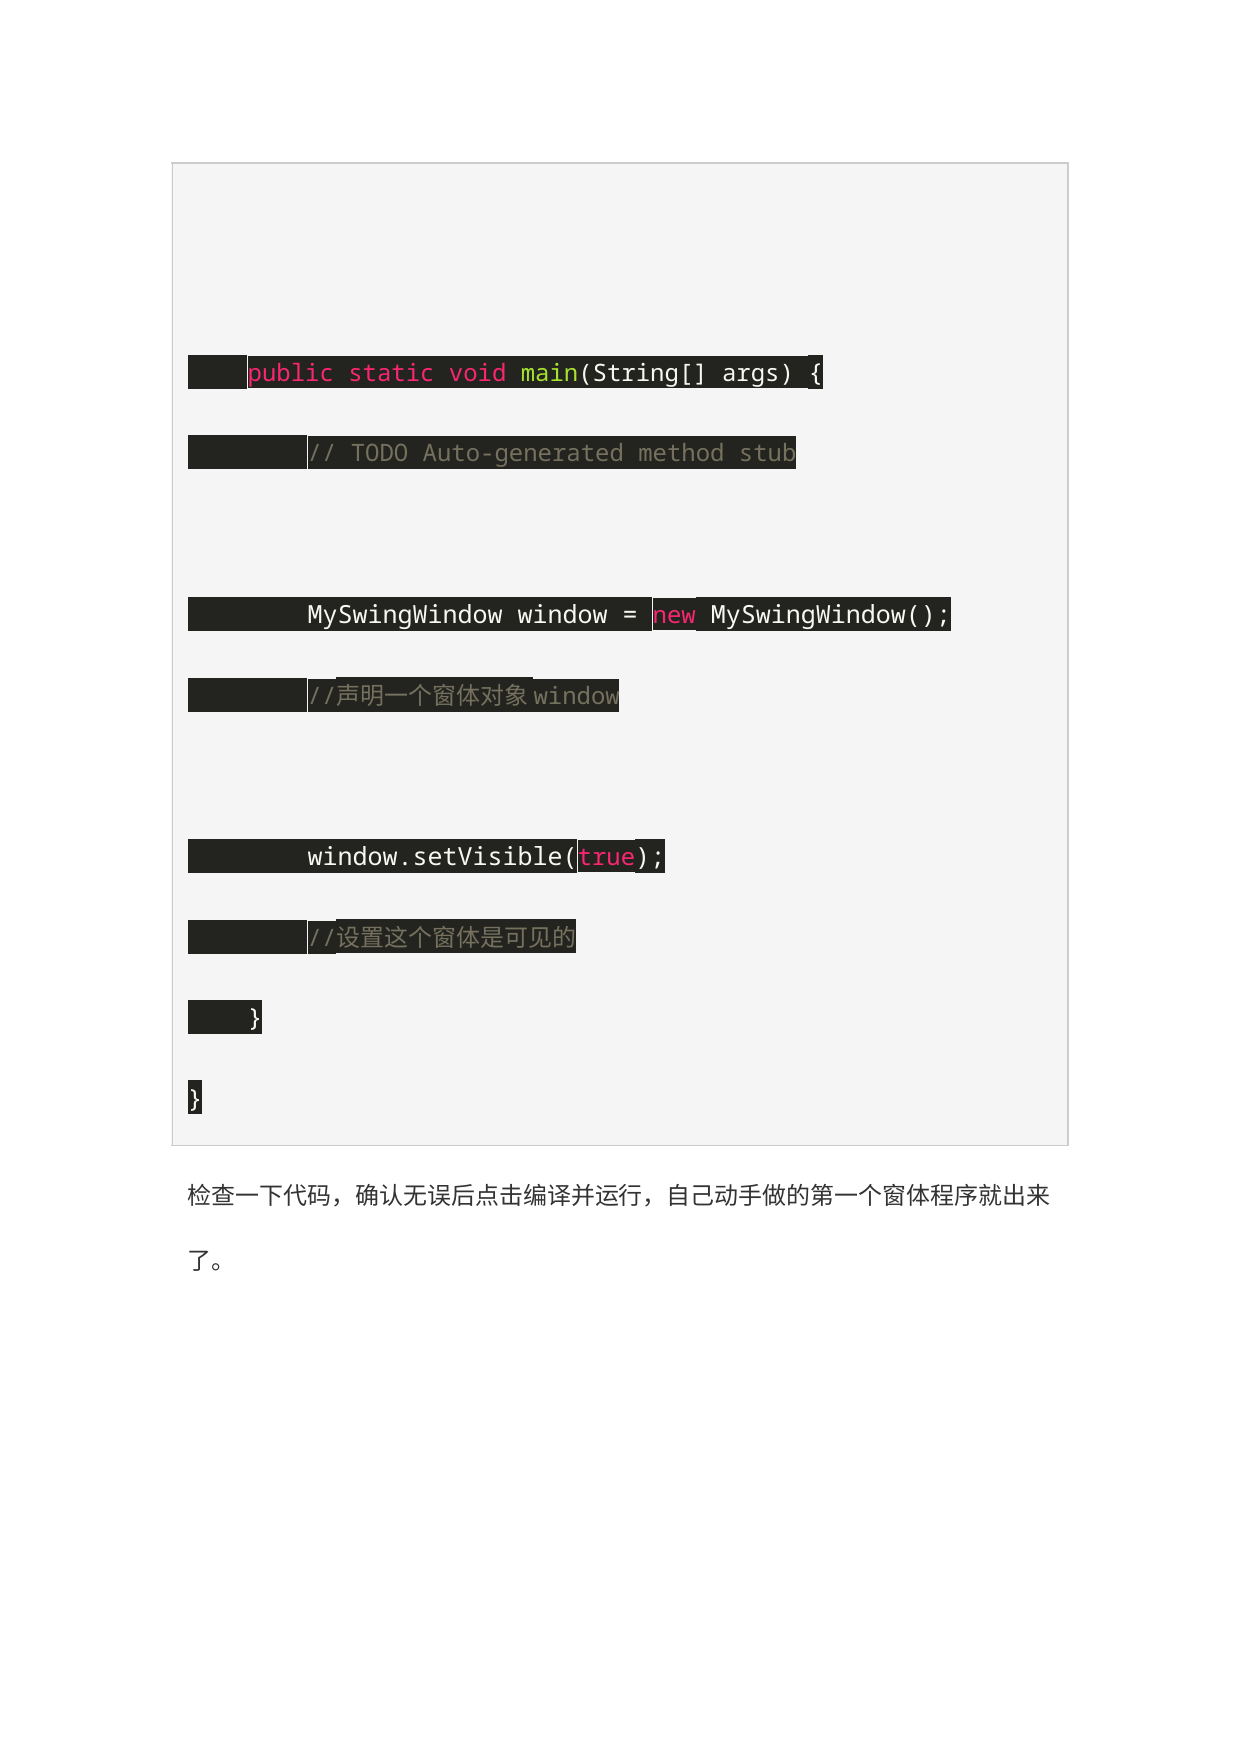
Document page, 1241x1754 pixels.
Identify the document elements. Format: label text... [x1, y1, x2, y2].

text } [173, 1049, 1067, 1145]
text MySwingWindow window = new MySwingWindow(); [173, 565, 1067, 646]
text 检查一下代码，确认无误后点击编译并运行，自己动手做的第一个窗体程序就出来了。 [187, 1162, 1053, 1292]
text // TODO Auto-generated method stub [173, 404, 1067, 484]
text public static void main(String[] args) { [173, 323, 1067, 404]
text } [173, 968, 1067, 1049]
text //设置这个窗体是可见的 [173, 888, 1067, 968]
text //声明一个窗体对象 window [173, 646, 1067, 726]
text window.setVisible(true); [173, 807, 1067, 888]
